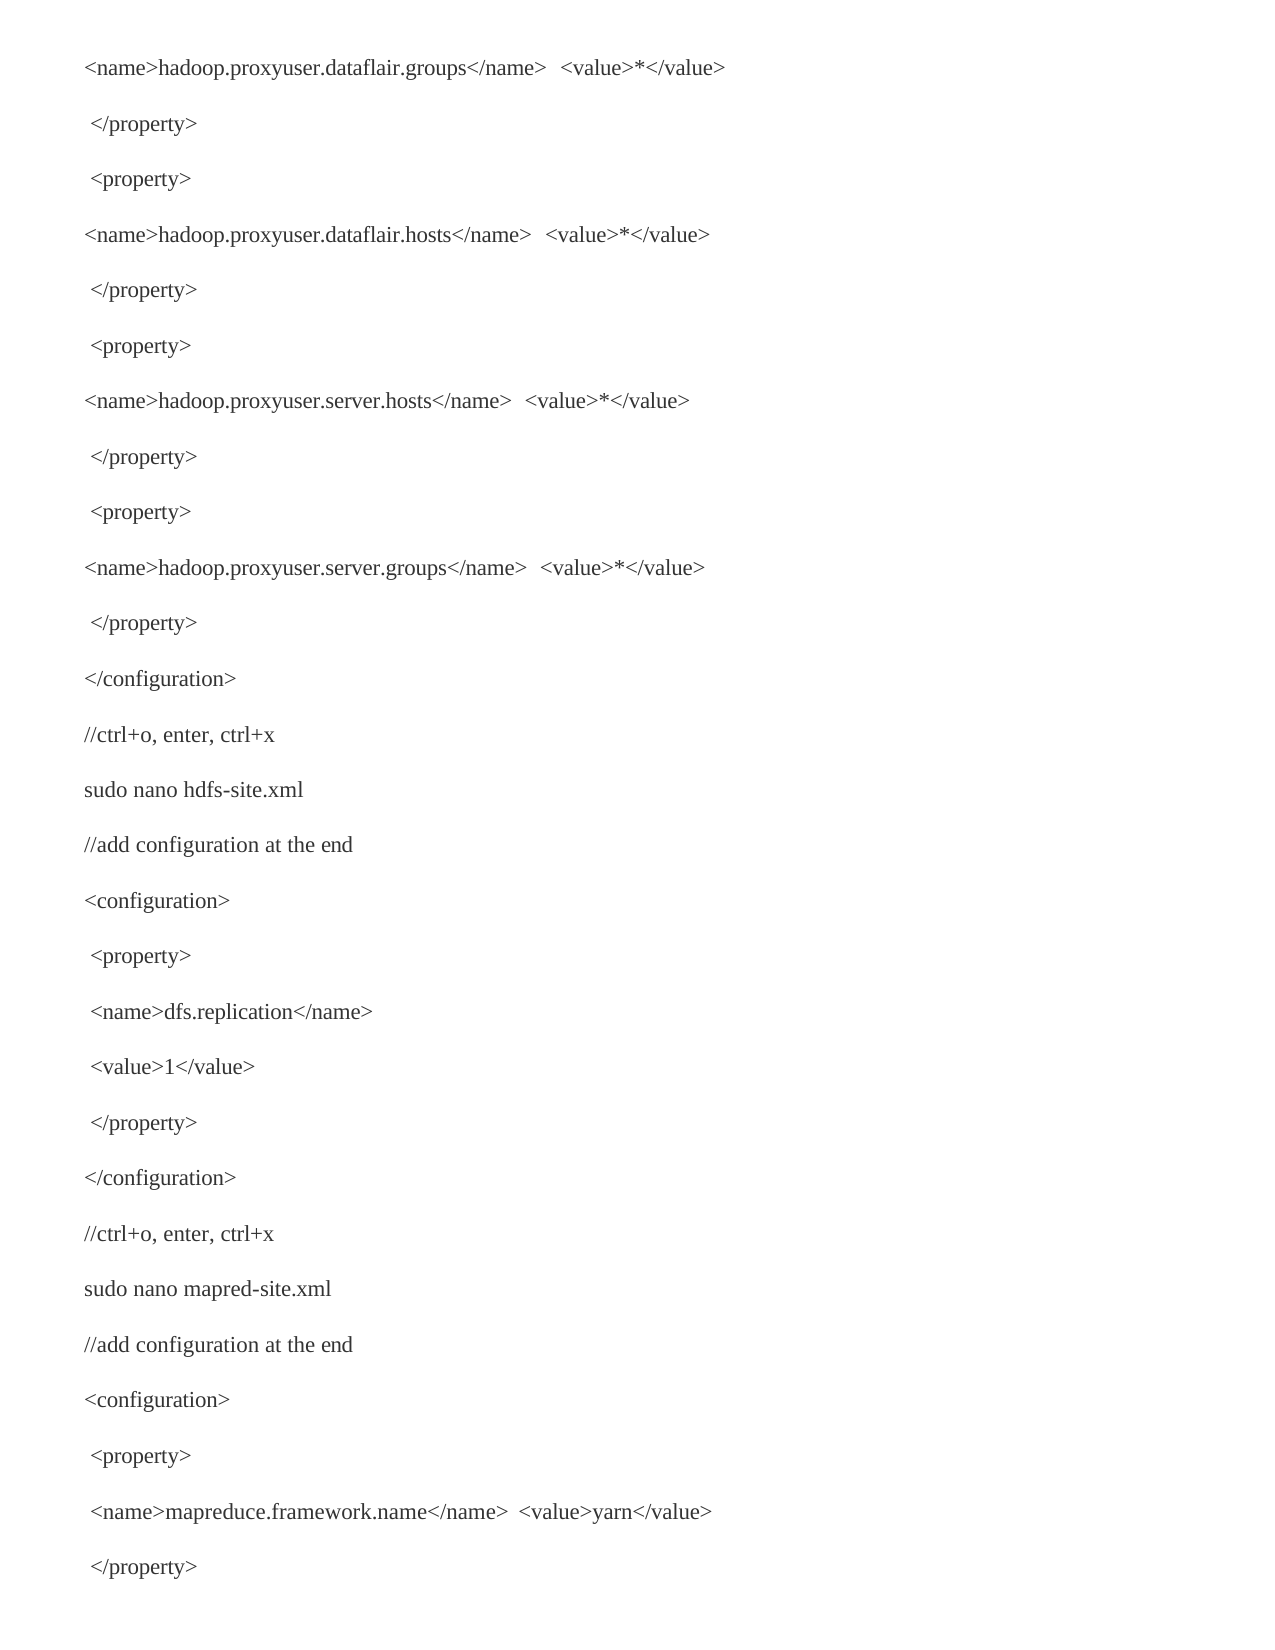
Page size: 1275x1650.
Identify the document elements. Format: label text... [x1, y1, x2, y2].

text <property> [90, 332, 1217, 358]
text <configuration> [84, 1386, 1217, 1413]
text </property> [90, 1553, 1217, 1579]
text </configuration> [84, 1164, 1217, 1191]
text //add configuration at the end [84, 1331, 1217, 1357]
text <name>hadoop.proxyuser.dataflair.groups</name> <value>*</value> [84, 54, 1217, 81]
text </property> [90, 443, 1217, 469]
text //add configuration at the end [84, 832, 1217, 858]
text <configuration> [84, 887, 1217, 913]
text <property> [90, 165, 1217, 192]
text //ctrl+o, enter, ctrl+x [84, 1220, 1217, 1246]
text <name>hadoop.proxyuser.server.groups</name> <value>*</value> [84, 554, 1217, 580]
text <property> [90, 942, 1217, 969]
text <value>1</value> [90, 1053, 1217, 1080]
text </property> [90, 110, 1217, 136]
text <property> [90, 498, 1217, 525]
text </configuration> [84, 665, 1217, 691]
text <name>dfs.replication</name> [90, 998, 1217, 1024]
text //ctrl+o, enter, ctrl+x sudo nano hdfs-site.xml [84, 721, 316, 802]
text <name>hadoop.proxyuser.dataflair.hosts</name> <value>*</value> [84, 221, 1217, 247]
text </property> [90, 609, 1217, 636]
text </property> [90, 276, 1217, 303]
text <name>hadoop.proxyuser.server.hosts</name> <value>*</value> [84, 387, 1217, 414]
text </property> [90, 1109, 1217, 1135]
text <property> [90, 1442, 1217, 1469]
text <name>mapreduce.framework.name</name> <value>yarn</value> [90, 1498, 1217, 1524]
text sudo nano mapred-site.xml [84, 1276, 1217, 1302]
